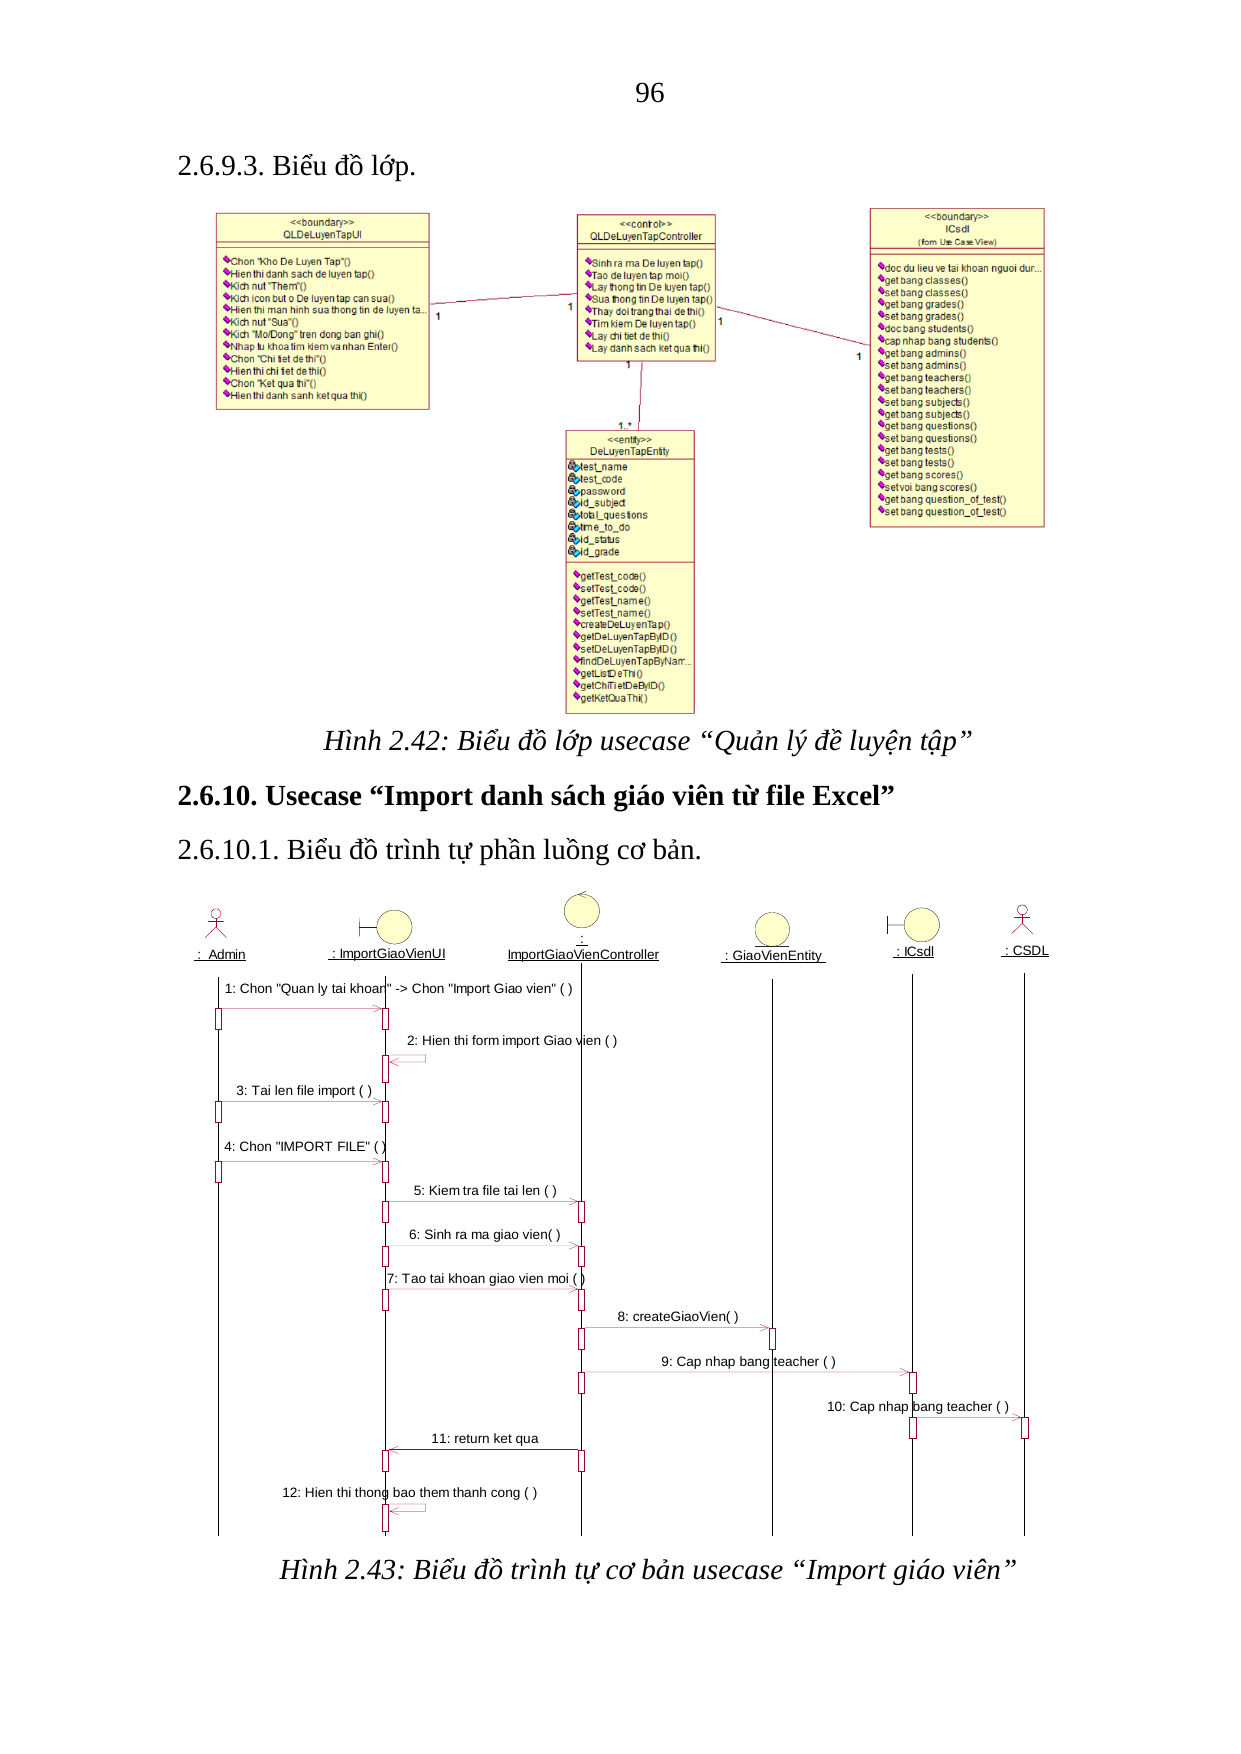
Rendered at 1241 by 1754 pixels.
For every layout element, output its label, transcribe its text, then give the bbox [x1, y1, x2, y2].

subtitle 2.6.10. Usecase “Import danh sách giáo viên từ file Excel” [177, 778, 1122, 811]
subtitle 2.6.10.1. Biểu đồ trình tự phần luồng cơ bản. [177, 832, 1122, 866]
picture [177, 198, 1123, 721]
subtitle 2.6.9.3. Biểu đồ lớp. [177, 148, 1122, 181]
